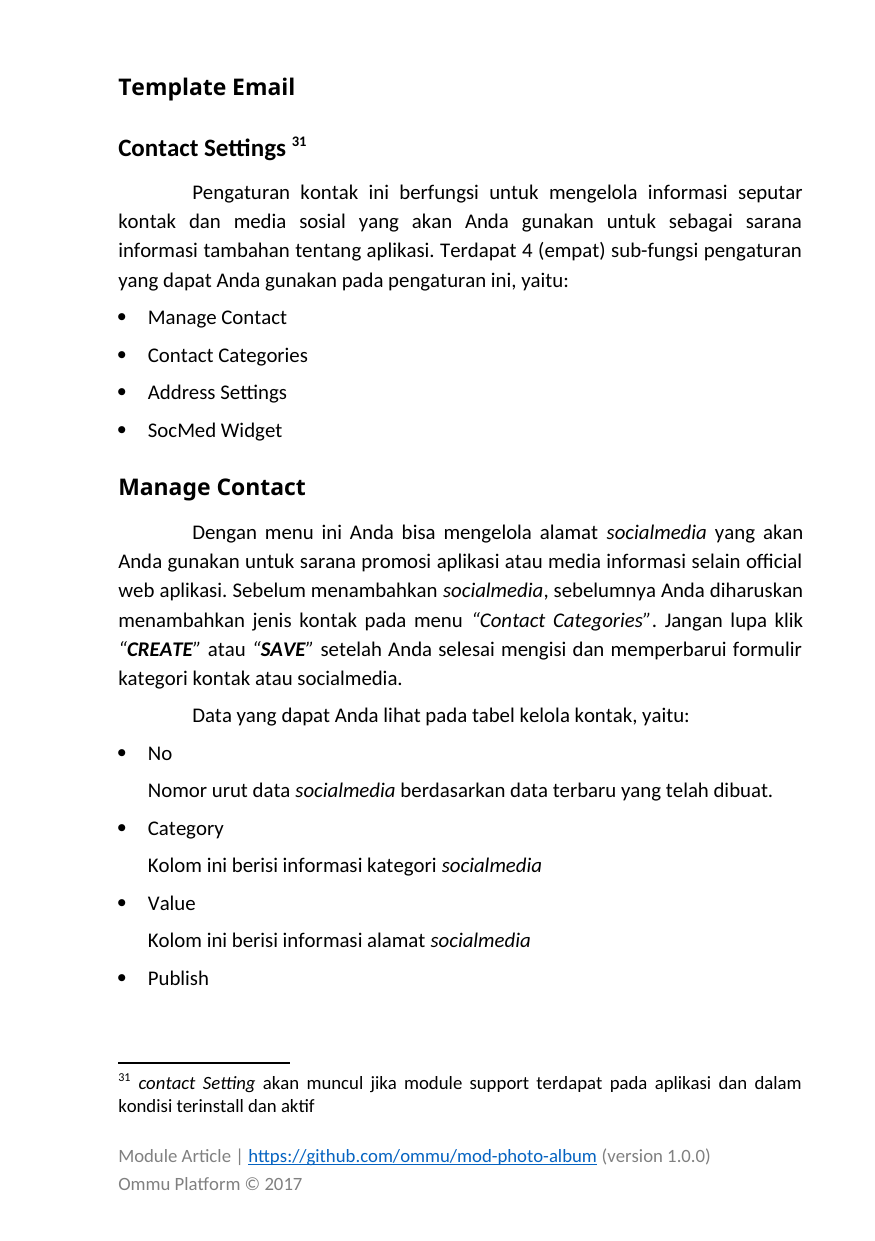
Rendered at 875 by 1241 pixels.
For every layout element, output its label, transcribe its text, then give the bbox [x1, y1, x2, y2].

list Address Settings [118, 379, 803, 405]
list Value [118, 890, 803, 916]
list Kolom ini berisi informasi alamat socialmedia [148, 928, 803, 953]
list Kolom ini berisi informasi kategori socialmedia [148, 853, 803, 878]
list SocMed Widget [118, 417, 803, 442]
subtitle Template Email [118, 71, 803, 102]
list No [118, 740, 803, 766]
list Manage Contact [118, 304, 803, 330]
list Nomor urut data socialmedia berdasarkan data terbaru yang telah dibuat. [148, 778, 803, 803]
subtitle Manage Contact [118, 471, 803, 502]
text Pengaturan kontak ini berfungsi untuk mengelola informasi seputar kontak dan media sosial yang akan Anda gunakan untuk sebagai sarana informasi tambahan tentang aplikasi. Terdapat 4 (empat) sub-fungsi pengaturan yang dapat Anda gunakan pada pengaturan ini, yaitu: [118, 179, 803, 292]
subtitle Contact Settings [118, 132, 803, 162]
list Contact Categories [118, 342, 803, 367]
list Publish [118, 965, 803, 991]
text Dengan menu ini Anda bisa mengelola alamat socialmedia yang akan Anda gunakan untuk sarana promosi aplikasi atau media informasi selain official web aplikasi. Sebelum menambahkan socialmedia, sebelumnya Anda diharuskan menambahkan jenis kontak pada menu “Contact Categories”. Jangan lupa klik “CREATE” atau “SAVE” setelah Anda selesai mengisi dan memperbarui formulir kategori kontak atau socialmedia. [118, 519, 803, 691]
text Data yang dapat Anda lihat pada tabel kelola kontak, yaitu: [118, 703, 803, 728]
list Category [118, 815, 803, 841]
